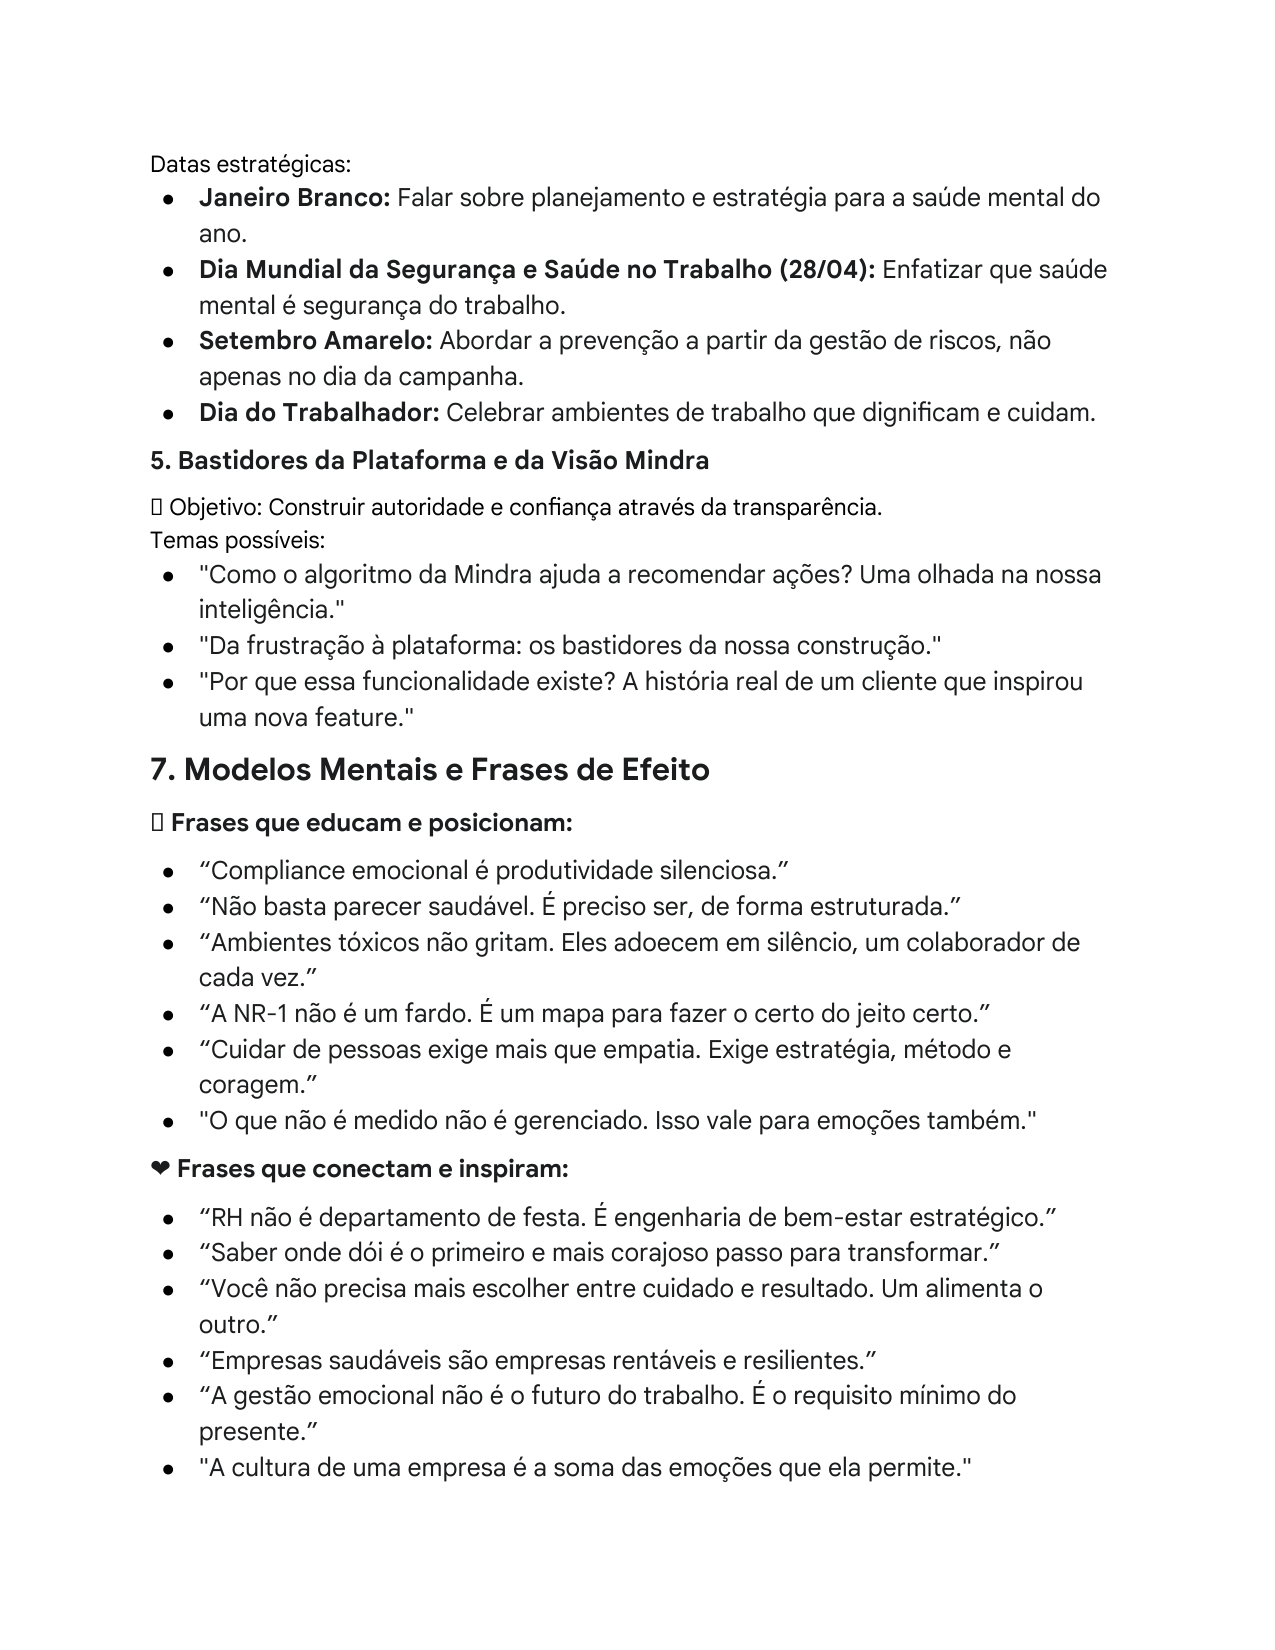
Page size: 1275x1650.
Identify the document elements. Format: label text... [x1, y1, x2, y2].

list "Como o algoritmo da Mindra ajuda a recomendar ações? Uma olhada na nossa inteligência." [161, 559, 1125, 626]
list "O que não é medido não é gerenciado. Isso vale para emoções também." [161, 1106, 1125, 1137]
list “Compliance emocional é produtividade silenciosa.” [161, 855, 1125, 887]
list “Saber onde dói é o primeiro e mais corajoso passo para transformar.” [161, 1238, 1125, 1269]
list Setembro Amarelo: Abordar a prevenção a partir da gestão de riscos, não apenas no dia da campanha. [161, 326, 1125, 393]
list "Da frustração à plataforma: os bastidores da nossa construção." [161, 630, 1125, 662]
list “Empresas saudáveis são empresas rentáveis e resilientes.” [161, 1345, 1125, 1376]
list “Não basta parecer saudável. É preciso ser, de forma estruturada.” [161, 891, 1125, 922]
list “A NR-1 não é um fardo. É um mapa para fazer o certo do jeito certo.” [161, 998, 1125, 1030]
list “A gestão emocional não é o futuro do trabalho. É o requisito mínimo do presente.” [161, 1381, 1125, 1448]
subtitle 7. Modelos Mentais e Frases de Efeito [150, 750, 1125, 789]
list Dia Mundial da Segurança e Saúde no Trabalho (28/04): Enfatizar que saúde mental é segurança do trabalho. [161, 254, 1125, 321]
text Temas possíveis: [150, 526, 1125, 555]
text Datas estratégicas: [150, 150, 1125, 179]
list "A cultura de uma empresa é a soma das emoções que ela permite." [161, 1452, 1125, 1483]
list Janeiro Branco: Falar sobre planejamento e estratégia para a saúde mental do ano. [161, 183, 1125, 250]
list "Por que essa funcionalidade existe? A história real de um cliente que inspirou uma nova feature." [161, 666, 1125, 733]
list “Cuidar de pessoas exige mais que empatia. Exige estratégia, método e coragem.” [161, 1034, 1125, 1101]
subtitle 5. Bastidores da Plataforma e da Visão Mindra [150, 445, 1125, 477]
text 🔧 Objetivo: Construir autoridade e confiança através da transparência. [150, 493, 1125, 522]
subtitle ❤️ Frases que conectam e inspiram: [150, 1154, 1125, 1185]
list Dia do Trabalhador: Celebrar ambientes de trabalho que dignificam e cuidam. [161, 397, 1125, 428]
list “Ambientes tóxicos não gritam. Eles adoecem em silêncio, um colaborador de cada vez.” [161, 927, 1125, 994]
subtitle 🎯 Frases que educam e posicionam: [150, 807, 1125, 838]
list “RH não é departamento de festa. É engenharia de bem-estar estratégico.” [161, 1202, 1125, 1233]
list “Você não precisa mais escolher entre cuidado e resultado. Um alimenta o outro.” [161, 1273, 1125, 1341]
